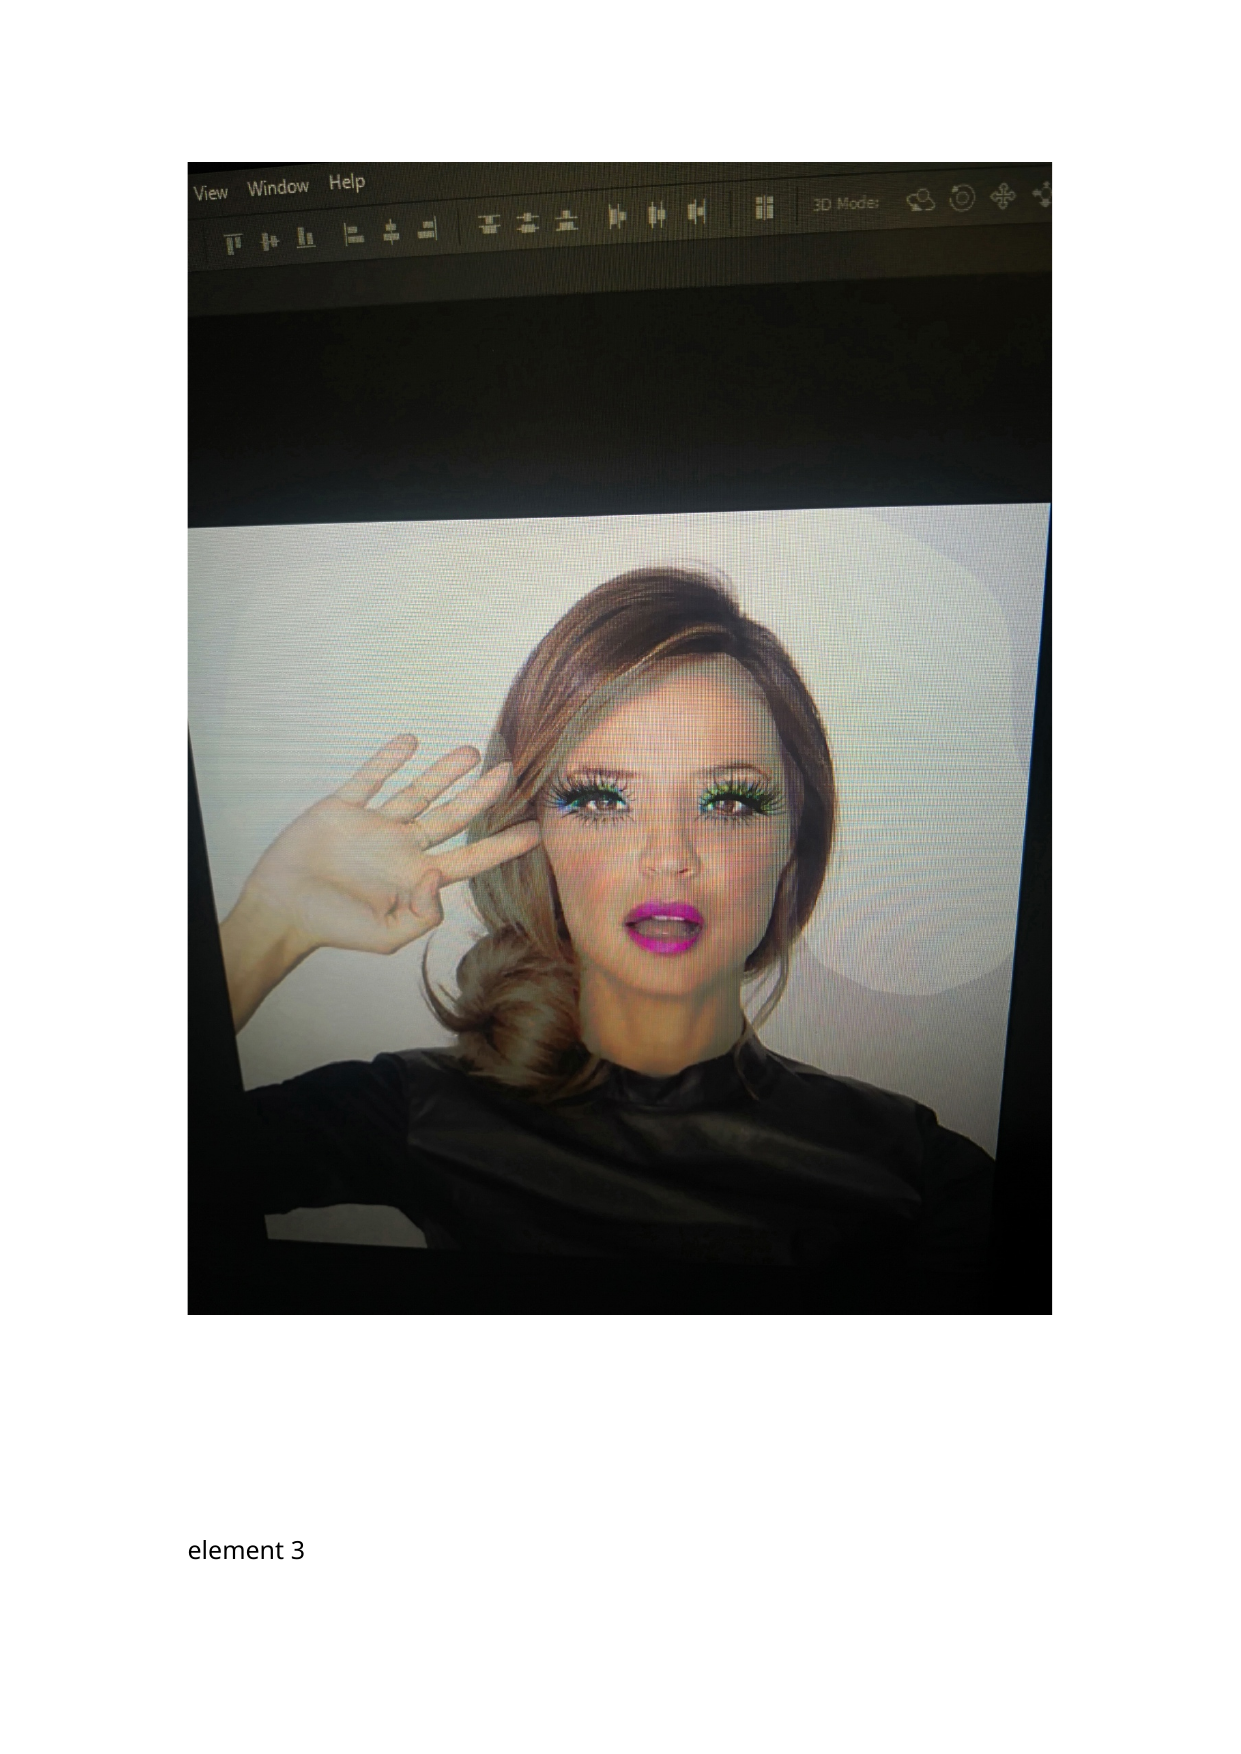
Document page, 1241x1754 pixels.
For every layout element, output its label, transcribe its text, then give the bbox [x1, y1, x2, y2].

picture [187, 162, 1053, 1315]
text element 3 [187, 1517, 1053, 1582]
